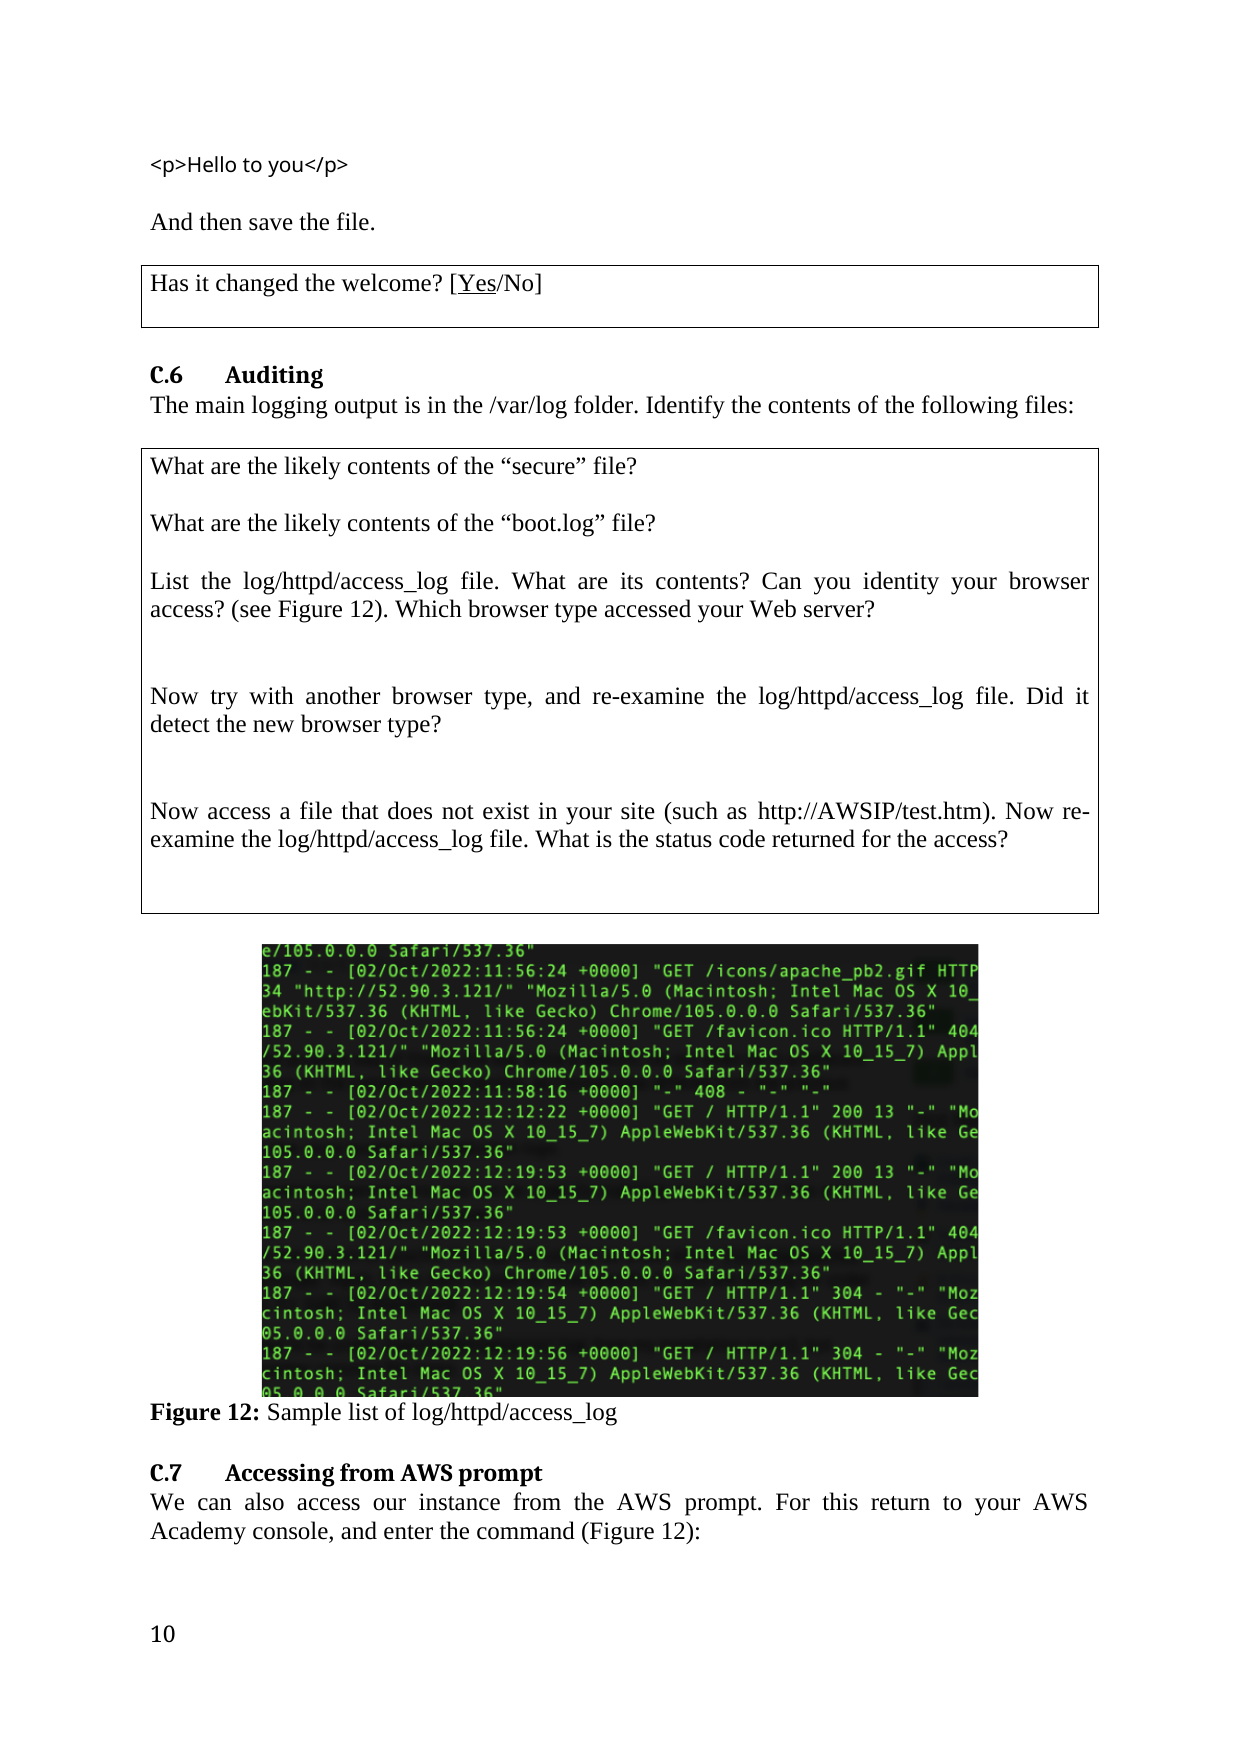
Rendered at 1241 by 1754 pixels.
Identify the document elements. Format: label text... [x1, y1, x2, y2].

text We can also access our instance from the AWS prompt. For this return to your AWS Academy console, and enter the command (Figure 12): [150, 1487, 1090, 1545]
text What are the likely contents of the “boot.log” file? [150, 508, 1090, 537]
text And then save the file. [150, 207, 1090, 236]
text Has it changed the welcome? [Yes/No] [142, 266, 1098, 297]
subtitle C.7 Accessing from AWS prompt [150, 1458, 1090, 1487]
text The main logging output is in the /var/log folder. Identify the contents of the following files: [150, 390, 1090, 419]
text Figure 12: Sample list of log/httpd/access_log [150, 1397, 1090, 1426]
picture [261, 942, 979, 1397]
text What are the likely contents of the “secure” file? [142, 449, 1098, 479]
text Now access a file that does not exist in your site (such as http://AWSIP/test.htm). Now re-examine the log/httpd/access_log file. What is the status code returned for the access? [150, 796, 1090, 853]
subtitle C.6 Auditing [150, 361, 1090, 390]
text <p>Hello to you</p> [150, 150, 1090, 178]
text List the log/httpd/access_log file. What are its contents? Can you identity your browser access? (see Figure 12). Which browser type accessed your Web server? [150, 566, 1090, 623]
text Now try with another browser type, and re-examine the log/httpd/access_log file. Did it detect the new browser type? [150, 681, 1090, 738]
